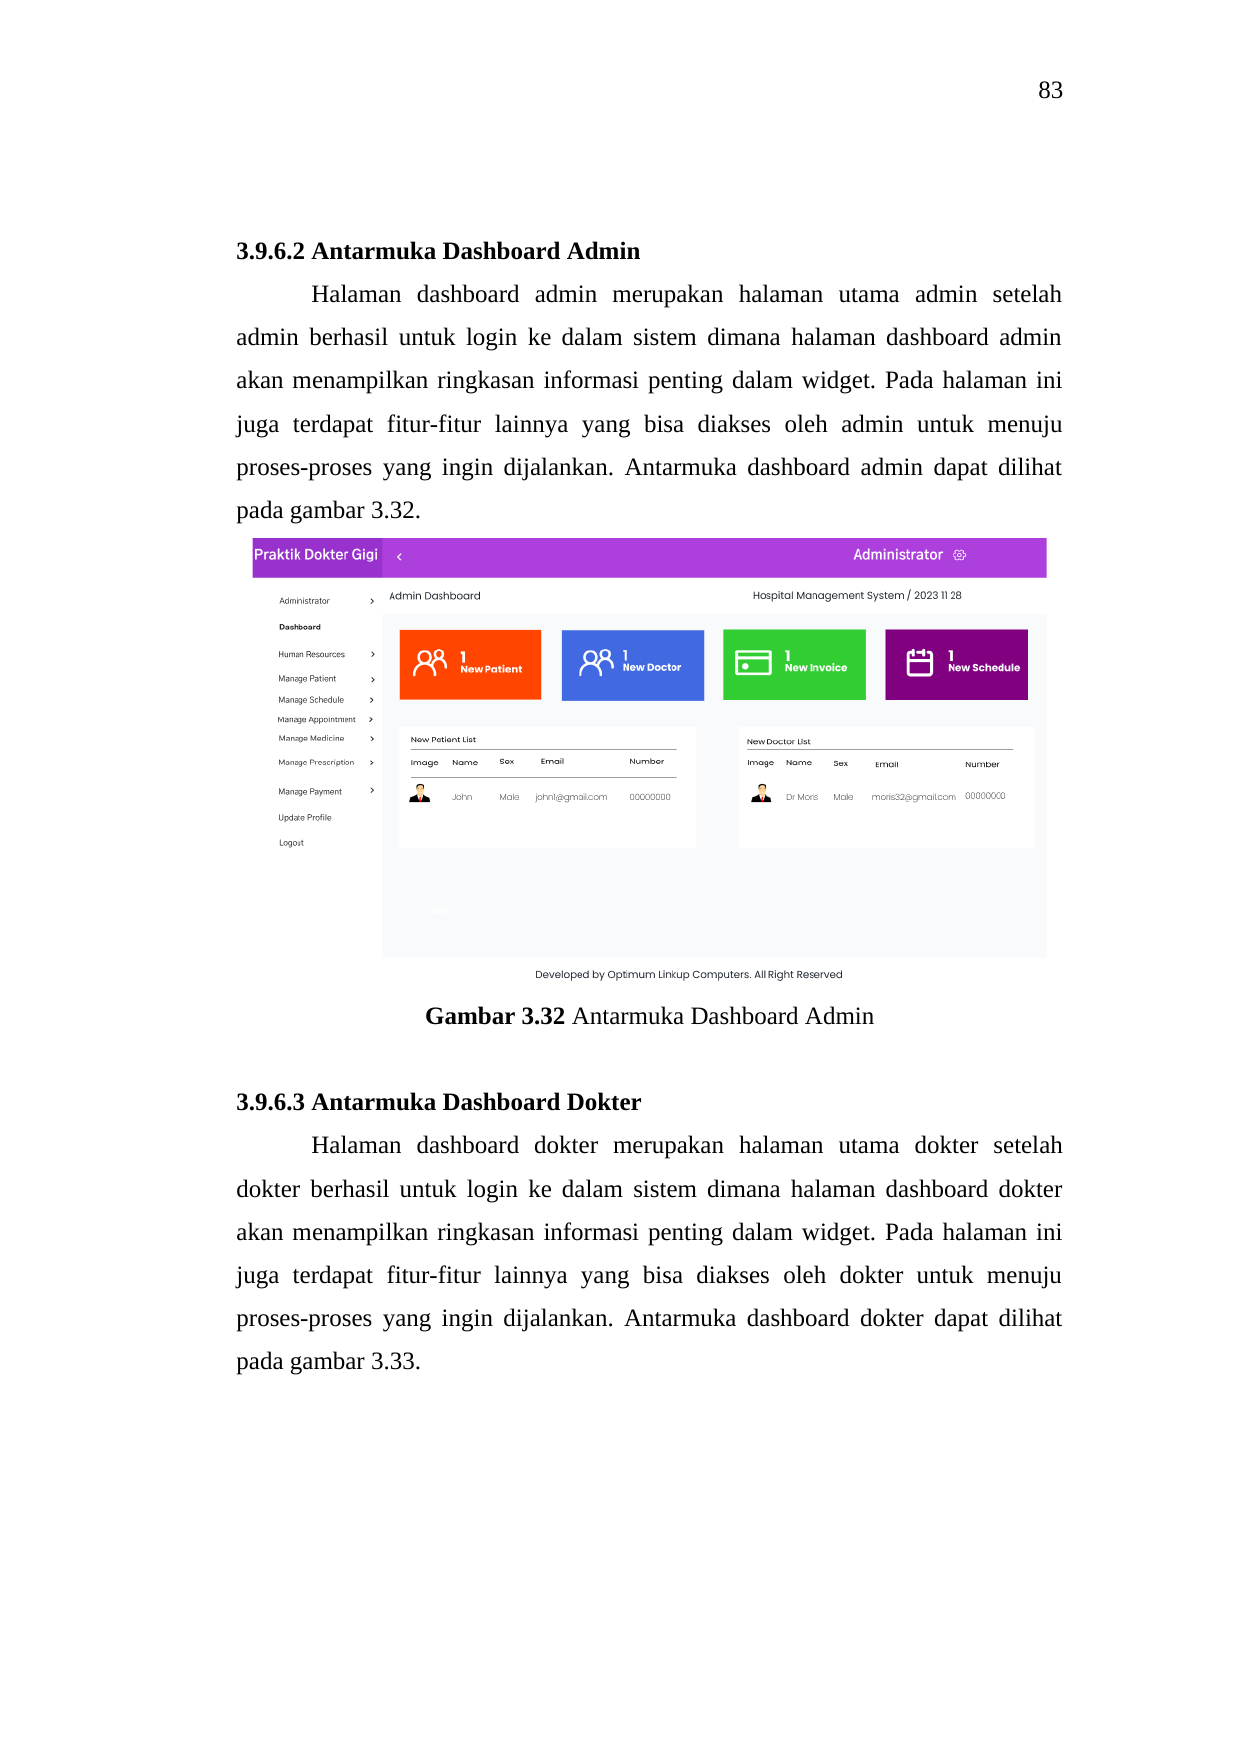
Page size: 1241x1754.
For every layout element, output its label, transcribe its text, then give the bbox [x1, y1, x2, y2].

picture [252, 538, 1047, 987]
text Halaman dashboard dokter merupakan halaman utama dokter setelah dokter berhasil untuk login ke dalam sistem dimana halaman dashboard dokter akan menampilkan ringkasan informasi penting dalam widget. Pada halaman ini juga terdapat fitur-fitur lainnya yang bisa diakses oleh dokter untuk menuju proses-proses yang ingin dijalankan. Antarmuka dashboard dokter dapat dilihat pada gambar 3.33. [236, 1131, 1063, 1375]
text 3.9.6.3 Antarmuka Dashboard Dokter [236, 1087, 1063, 1116]
text Halaman dashboard admin merupakan halaman utama admin setelah admin berhasil untuk login ke dalam sistem dimana halaman dashboard admin akan menampilkan ringkasan informasi penting dalam widget. Pada halaman ini juga terdapat fitur-fitur lainnya yang bisa diakses oleh admin untuk menuju proses-proses yang ingin dijalankan. Antarmuka dashboard admin dapat dilihat pada gambar 3.32. [236, 279, 1063, 524]
subtitle Gambar 3.32 Antarmuka Dashboard Admin [236, 1001, 1063, 1030]
text 3.9.6.2 Antarmuka Dashboard Admin [236, 236, 1063, 265]
